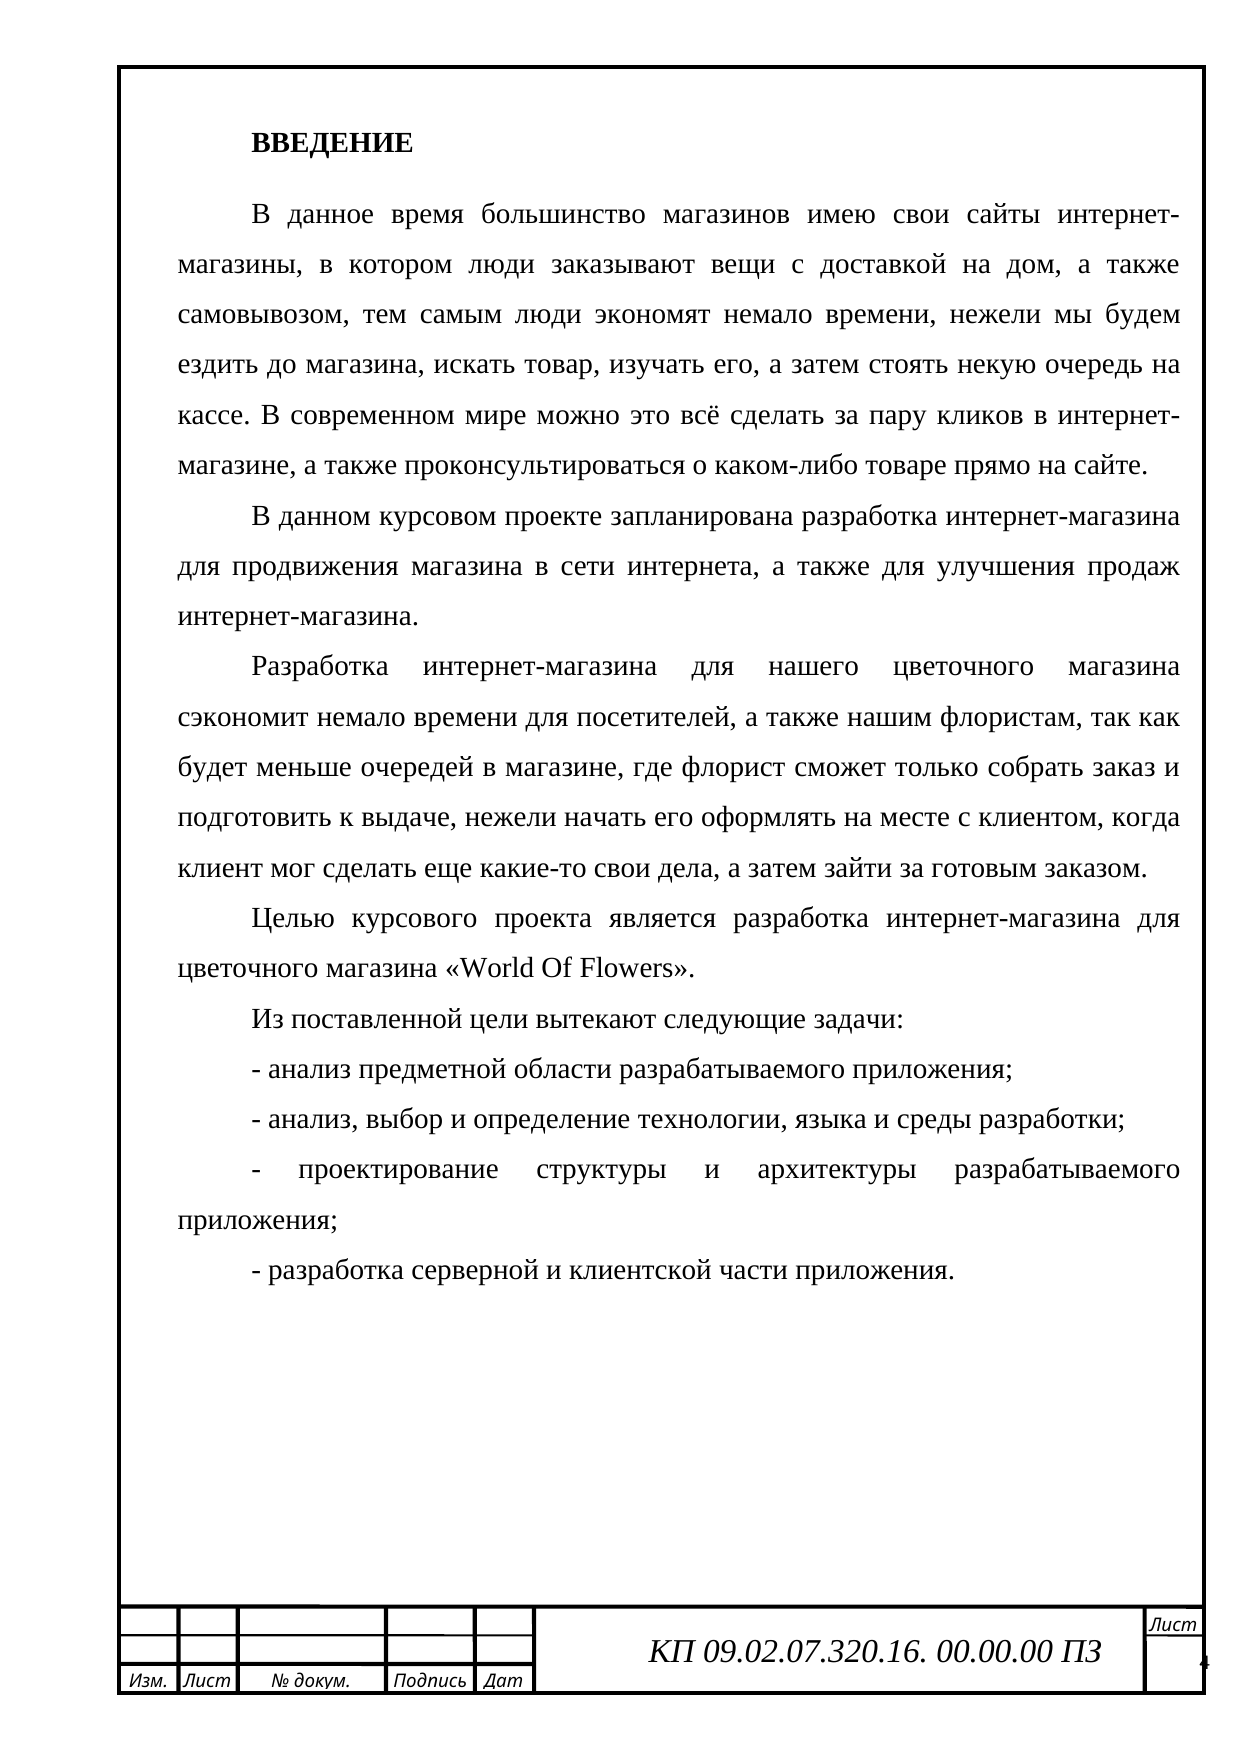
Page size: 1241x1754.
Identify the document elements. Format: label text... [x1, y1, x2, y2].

text В данном курсовом проекте запланирована разработка интернет-магазина для продвижения магазина в сети интернета, а также для улучшения продаж интернет-магазина. [177, 498, 1181, 632]
text В данное время большинство магазинов имею свои сайты интернет-магазины, в котором люди заказывают вещи с доставкой на дом, а также самовывозом, тем самым люди экономят немало времени, нежели мы будем ездить до магазина, искать товар, изучать его, а затем стоять некую очередь на кассе. В современном мире можно это всё сделать за пару кликов в интернет-магазине, а также проконсультироваться о каком-либо товаре прямо на сайте. [177, 196, 1181, 481]
text - анализ предметной области разрабатываемого приложения; [177, 1051, 1181, 1084]
text - анализ, выбор и определение технологии, языка и среды разработки; [177, 1101, 1181, 1135]
text - проектирование структуры и архитектуры разрабатываемого приложения; [177, 1152, 1181, 1236]
subtitle ВВЕДЕНИЕ [177, 125, 1181, 158]
text - разработка серверной и клиентской части приложения. [177, 1252, 1181, 1286]
text Разработка интернет-магазина для нашего цветочного магазина сэкономит немало времени для посетителей, а также нашим флористам, так как будет меньше очередей в магазине, где флорист сможет только собрать заказ и подготовить к выдаче, нежели начать его оформлять на месте с клиентом, когда клиент мог сделать еще какие-то свои дела, а затем зайти за готовым заказом. [177, 648, 1181, 883]
text Из поставленной цели вытекают следующие задачи: [177, 1001, 1181, 1034]
text Целью курсового проекта является разработка интернет-магазина для цветочного магазина «World Of Flowers». [177, 900, 1181, 984]
